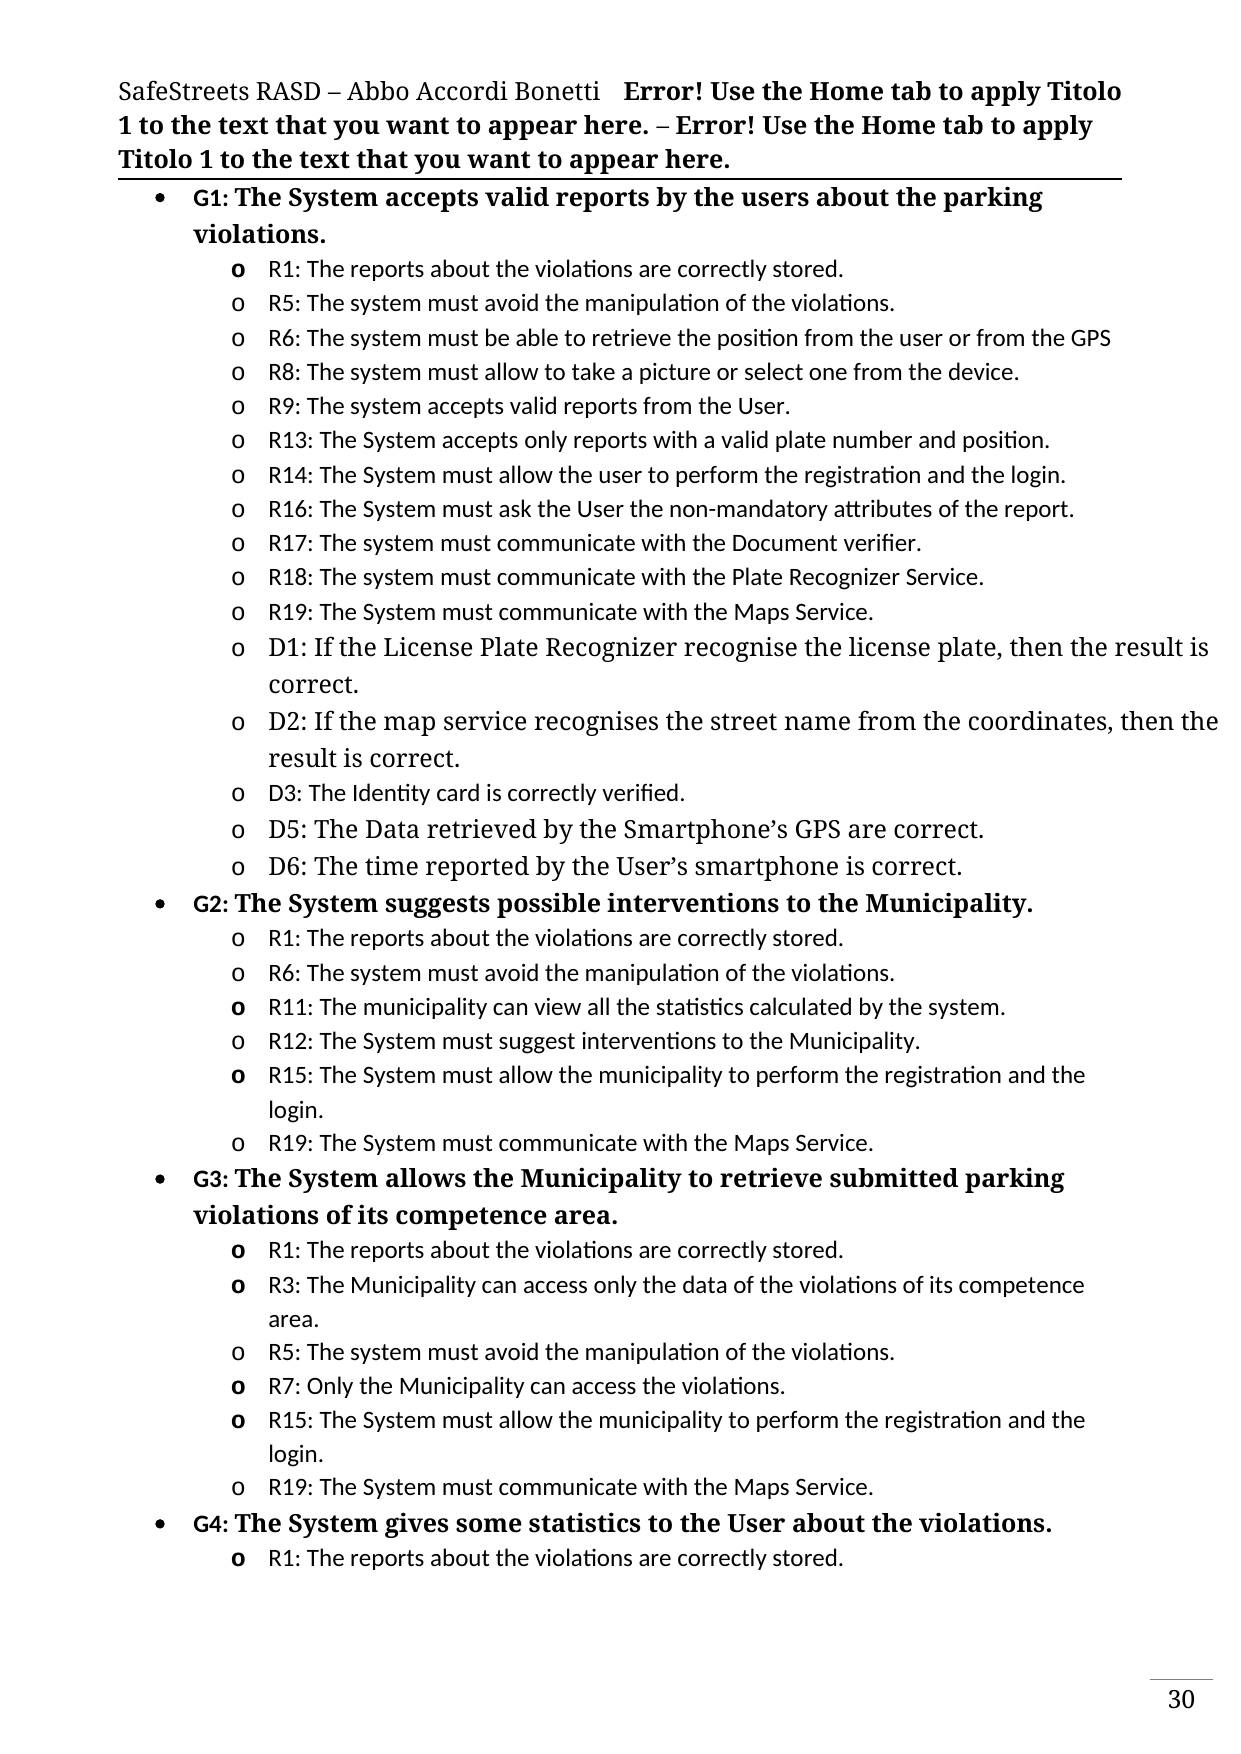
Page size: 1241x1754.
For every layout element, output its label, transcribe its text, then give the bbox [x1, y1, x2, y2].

list R1: The reports about the violations are correctly stored. [231, 253, 1122, 285]
list G4: The System gives some statistics to the User about the violations. [156, 1506, 1122, 1540]
list R14: The System must allow the user to perform the registration and the login. [231, 459, 1122, 491]
list R19: The System must communicate with the Maps Service. [231, 1127, 1122, 1158]
list G3: The System allows the Municipality to retrieve submitted parking violations of its competence area. [156, 1161, 1122, 1232]
list R1: The reports about the violations are correctly stored. [231, 1543, 1122, 1574]
list R7: Only the Municipality can access the violations. [231, 1370, 1122, 1402]
list G2: The System suggests possible interventions to the Municipality. [156, 886, 1122, 920]
list R19: The System must communicate with the Maps Service. [231, 596, 1122, 628]
list R8: The system must allow to take a picture or select one from the device. [231, 356, 1122, 388]
list R6: The system must be able to retrieve the position from the user or from the GPS [231, 322, 1122, 353]
list R9: The system accepts valid reports from the User. [231, 390, 1240, 422]
list R15: The System must allow the municipality to perform the registration and the login. [231, 1060, 1122, 1124]
list R6: The system must avoid the manipulation of the violations. [231, 957, 1122, 989]
list R13: The System accepts only reports with a valid plate number and position. [231, 424, 1240, 456]
list D1: If the License Plate Recognizer recognise the license plate, then the result is correct. [231, 630, 1240, 701]
list R15: The System must allow the municipality to perform the registration and the login. [231, 1404, 1122, 1469]
list D3: The Identity card is correctly verified. [231, 778, 1240, 809]
list G1: The System accepts valid reports by the users about the parking violations. [156, 180, 1122, 250]
list R12: The System must suggest interventions to the Municipality. [231, 1025, 1122, 1057]
list D5: The Data retrieved by the Smartphone’s GPS are correct. [231, 812, 1240, 846]
list R19: The System must communicate with the Maps Service. [231, 1472, 1122, 1503]
list R5: The system must avoid the manipulation of the violations. [231, 287, 1122, 319]
list R1: The reports about the violations are correctly stored. [231, 1234, 1122, 1266]
list R1: The reports about the violations are correctly stored. [231, 923, 1122, 954]
list D6: The time reported by the User’s smartphone is correct. [231, 849, 1240, 883]
list R16: The System must ask the User the non-mandatory attributes of the report. [231, 493, 1122, 525]
list R11: The municipality can view all the statistics calculated by the system. [231, 991, 1122, 1023]
list R5: The system must avoid the manipulation of the violations. [231, 1336, 1122, 1368]
list D2: If the map service recognises the street name from the coordinates, then the result is correct. [231, 704, 1240, 775]
list R3: The Municipality can access only the data of the violations of its competence area. [231, 1269, 1122, 1333]
list R18: The system must communicate with the Plate Recognizer Service. [231, 562, 1122, 593]
list R17: The system must communicate with the Document verifier. [231, 527, 1122, 559]
